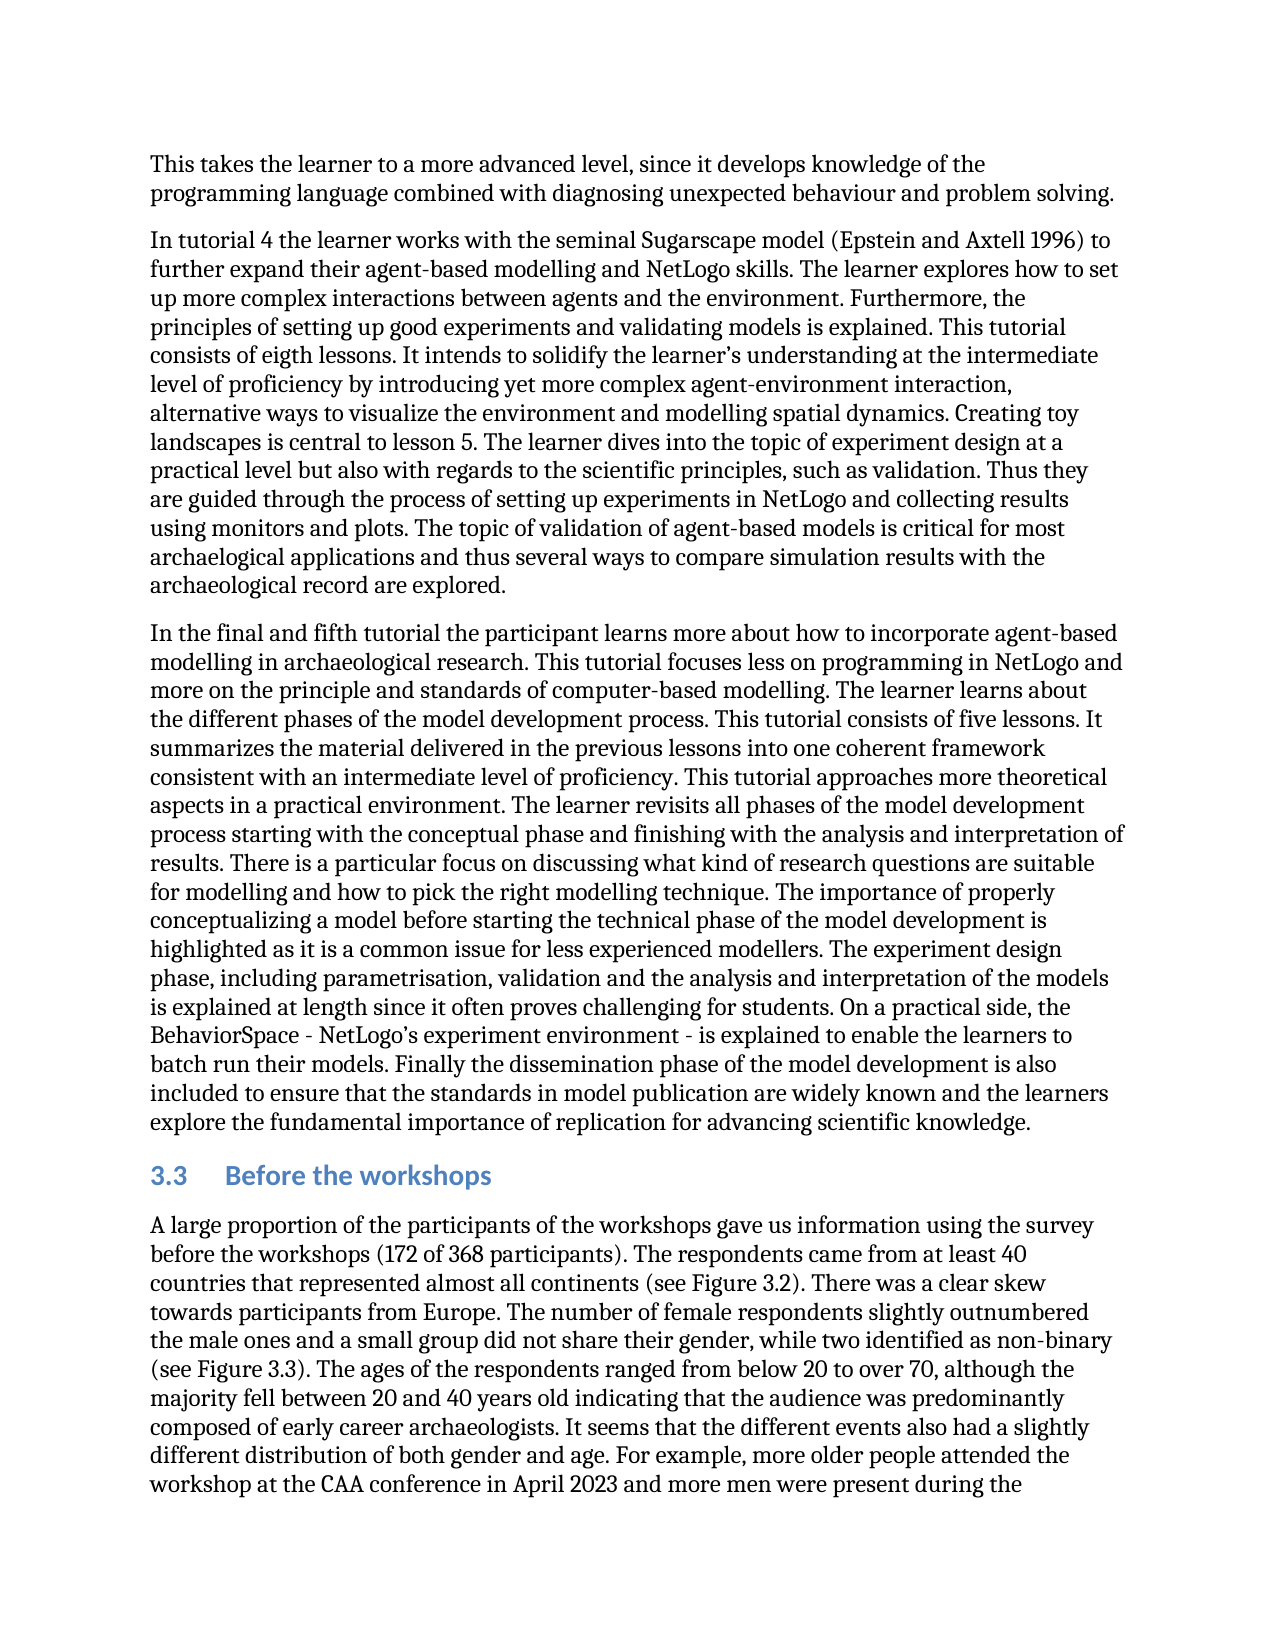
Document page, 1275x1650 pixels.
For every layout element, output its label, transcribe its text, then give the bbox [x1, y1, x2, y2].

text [150, 150, 1125, 207]
subtitle 3.3 Before the workshops [150, 1157, 1125, 1193]
text In the final and fifth tutorial the participant learns more about how to incorporate agent-based modelling in archaeological research. This tutorial focuses less on programming in NetLogo and more on the principle and standards of computer-based modelling. The learner learns about the different phases of the model development process. This tutorial consists of five lessons. It summarizes the material delivered in the previous lessons into one coherent framework consistent with an intermediate level of proficiency. This tutorial approaches more theoretical aspects in a practical environment. The learner revisits all phases of the model development process starting with the conceptual phase and finishing with the analysis and interpretation of results. There is a particular focus on discussing what kind of research questions are suitable for modelling and how to pick the right modelling technique. The importance of properly conceptualizing a model before starting the technical phase of the model development is highlighted as it is a common issue for less experienced modellers. The experiment design phase, including parametrisation, validation and the analysis and interpretation of the models is explained at length since it often proves challenging for students. On a practical side, the BehaviorSpace - NetLogo’s experiment environment - is explained to enable the learners to batch run their models. Finally the dissemination phase of the model development is also included to ensure that the standards in model publication are widely known and the learners explore the fundamental importance of replication for advancing scientific knowledge. [150, 619, 1125, 1136]
text In tutorial 4 the learner works with the seminal Sugarscape model (Epstein and Axtell 1996) to further expand their agent-based modelling and NetLogo skills. The learner explores how to set up more complex interactions between agents and the environment. Furthermore, the principles of setting up good experiments and validating models is explained. This tutorial consists of eigth lessons. It intends to solidify the learner’s understanding at the intermediate level of proficiency by introducing yet more complex agent-environment interaction, alternative ways to visualize the environment and modelling spatial dynamics. Creating toy landscapes is central to lesson 5. The learner dives into the topic of experiment design at a practical level but also with regards to the scientific principles, such as validation. Thus they are guided through the process of setting up experiments in NetLogo and collecting results using monitors and plots. The topic of validation of agent-based models is critical for most archaelogical applications and thus several ways to compare simulation results with the archaeological record are explored. [150, 226, 1125, 600]
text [150, 1211, 1125, 1499]
